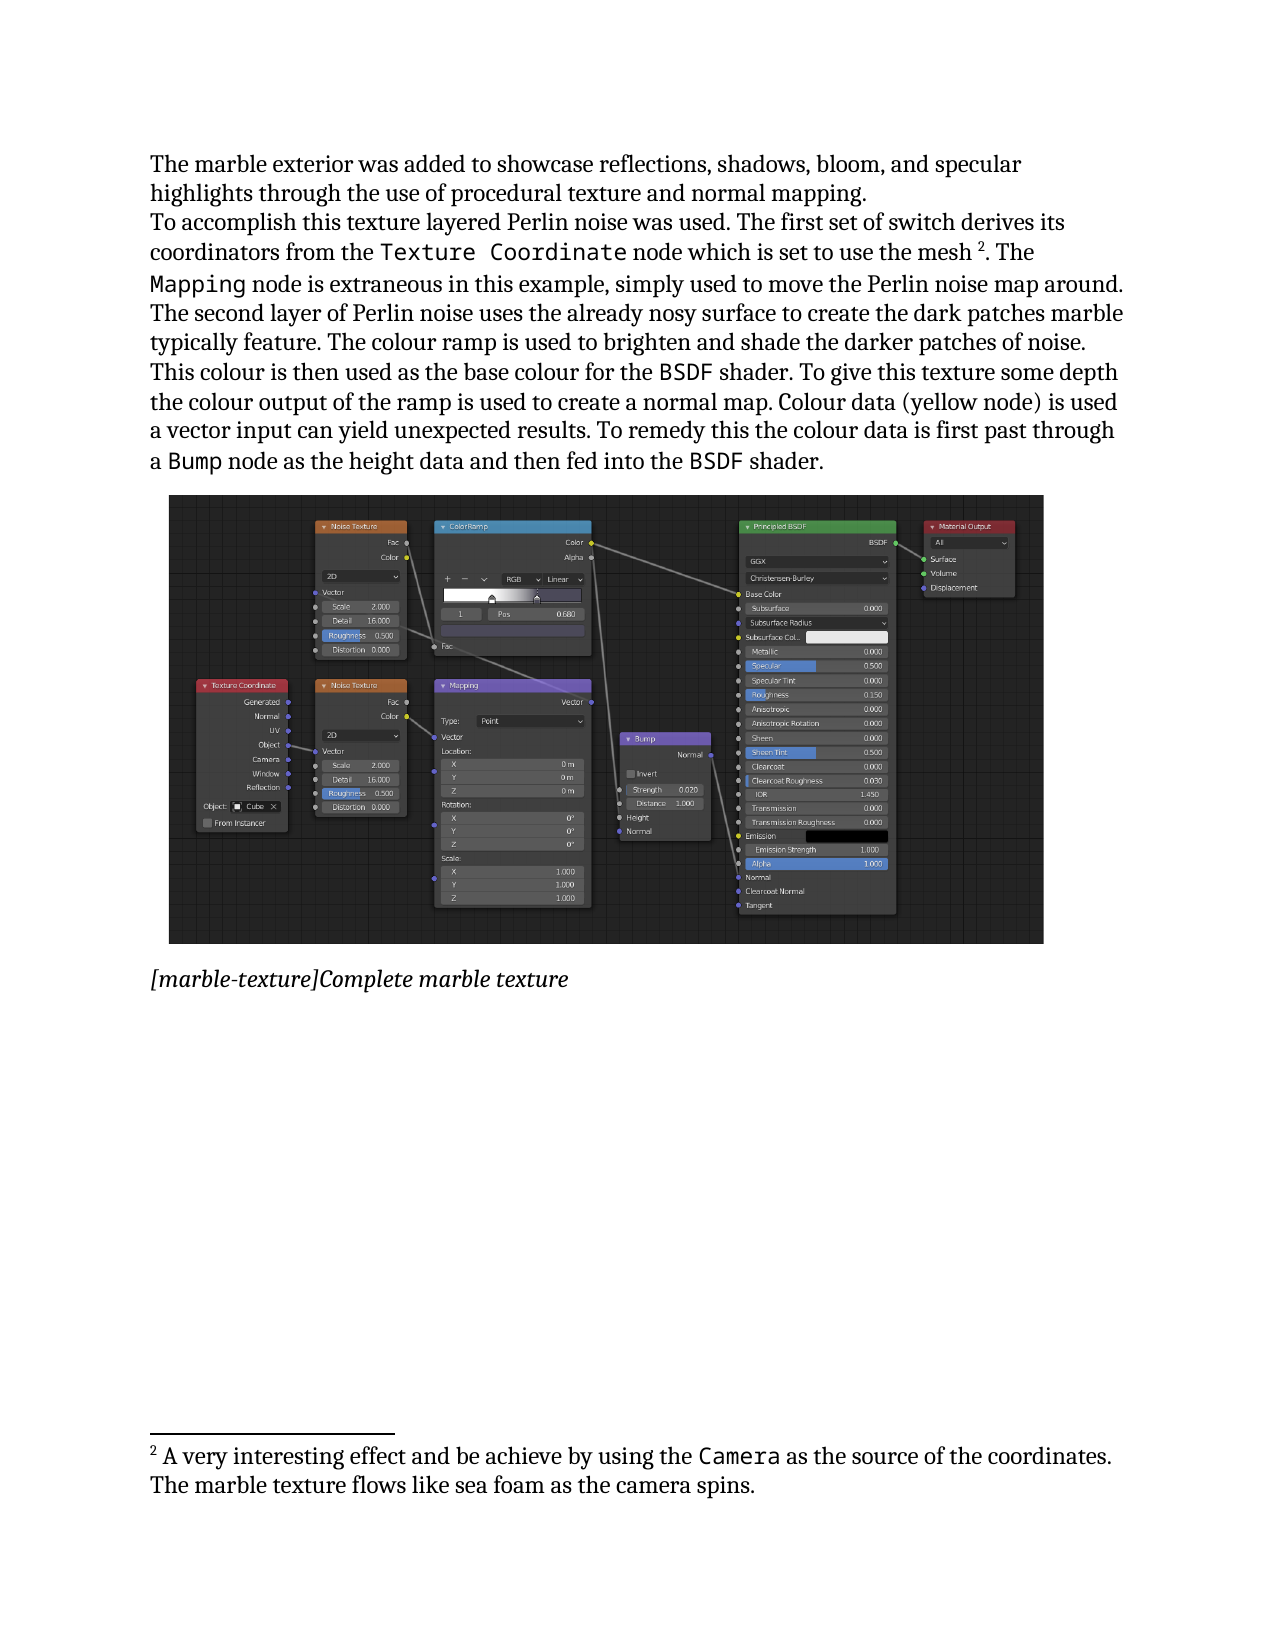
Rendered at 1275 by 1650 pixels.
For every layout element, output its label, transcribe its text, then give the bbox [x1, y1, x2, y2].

text [marble-texture]Complete marble texture [150, 964, 1125, 993]
picture [168, 495, 1044, 944]
text The marble exterior was added to showcase reflections, shadows, bloom, and specular highlights through the use of procedural texture and normal mapping. To accomplish this texture layered Perlin noise was used. The first set of switch derives its coordinators from the Texture Coordinate node which is set to use the mesh . The Mapping node is extraneous in this example, simply used to move the Perlin noise map around. The second layer of Perlin noise uses the already nosy surface to create the dark patches marble typically feature. The colour ramp is used to brighten and shade the darker patches of noise. This colour is then used as the base colour for the BSDF shader. To give this texture some depth the colour output of the ramp is used to create a normal map. Colour data (yellow node) is used a vector input can yield unexpected results. To remedy this the colour data is first past through a Bump node as the height data and then fed into the BSDF shader. [150, 150, 1125, 476]
